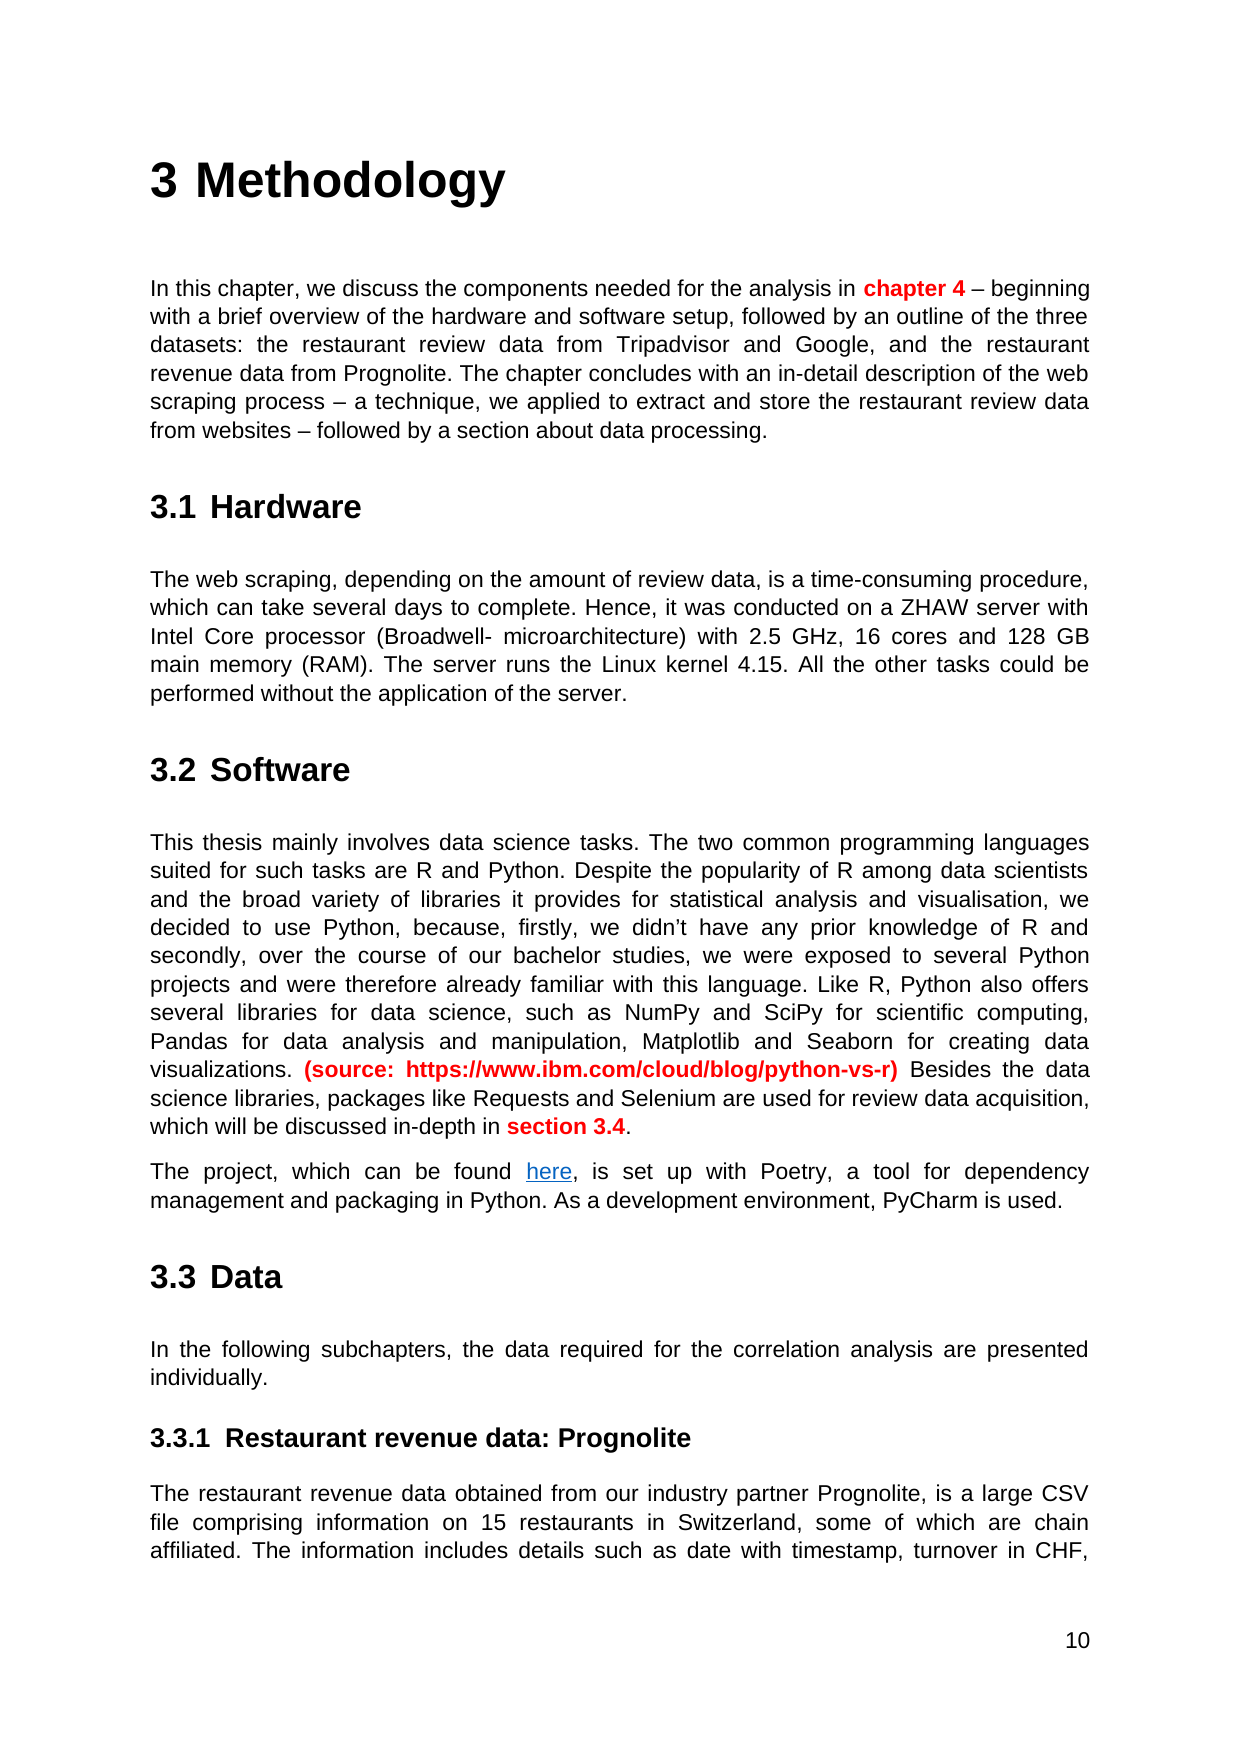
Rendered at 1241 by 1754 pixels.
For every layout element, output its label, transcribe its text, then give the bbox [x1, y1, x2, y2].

subtitle Data [150, 1257, 1090, 1295]
subtitle Restaurant revenue data: Prognolite [150, 1422, 1090, 1453]
text The web scraping, depending on the amount of review data, is a time-consuming procedure, which can take several days to complete. Hence, it was conducted on a ZHAW server with Intel Core processor (Broadwell- microarchitecture) with 2.5 GHz, 16 cores and 128 GB main memory (RAM). The server runs the Linux kernel 4.15. All the other tasks could be performed without the application of the server. [150, 566, 1090, 706]
subtitle Methodology [150, 150, 1090, 207]
text This thesis mainly involves data science tasks. The two common programming languages suited for such tasks are R and Python. Despite the popularity of R among data scientists and the broad variety of libraries it provides for statistical analysis and visualisation, we decided to use Python, because, firstly, we didn’t have any prior knowledge of R and secondly, over the course of our bachelor studies, we were exposed to several Python projects and were therefore already familiar with this language. Like R, Python also offers several libraries for data science, such as NumPy and SciPy for scientific computing, Pandas for data analysis and manipulation, Matplotlib and Seaborn for creating data visualizations. (source: https://www.ibm.com/cloud/blog/python-vs-r) Besides the data science libraries, packages like Requests and Selenium are used for review data acquisition, which will be discussed in-depth in section 3.4. [150, 829, 1090, 1139]
text The project, which can be found here, is set up with Poetry, a tool for dependency management and packaging in Python. As a development environment, PyCharm is used. [150, 1158, 1090, 1213]
text In the following subchapters, the data required for the correlation analysis are presented individually. [150, 1336, 1090, 1390]
text In this chapter, we discuss the components needed for the analysis in chapter 4 – beginning with a brief overview of the hardware and software setup, followed by an outline of the three datasets: the restaurant review data from Tripadvisor and Google, and the restaurant revenue data from Prognolite. The chapter concludes with an in-detail description of the web scraping process – a technique, we applied to extract and store the restaurant review data from websites – followed by a section about data processing. [150, 274, 1090, 443]
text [150, 1480, 1090, 1564]
subtitle Software [150, 750, 1090, 788]
subtitle Hardware [150, 487, 1090, 525]
